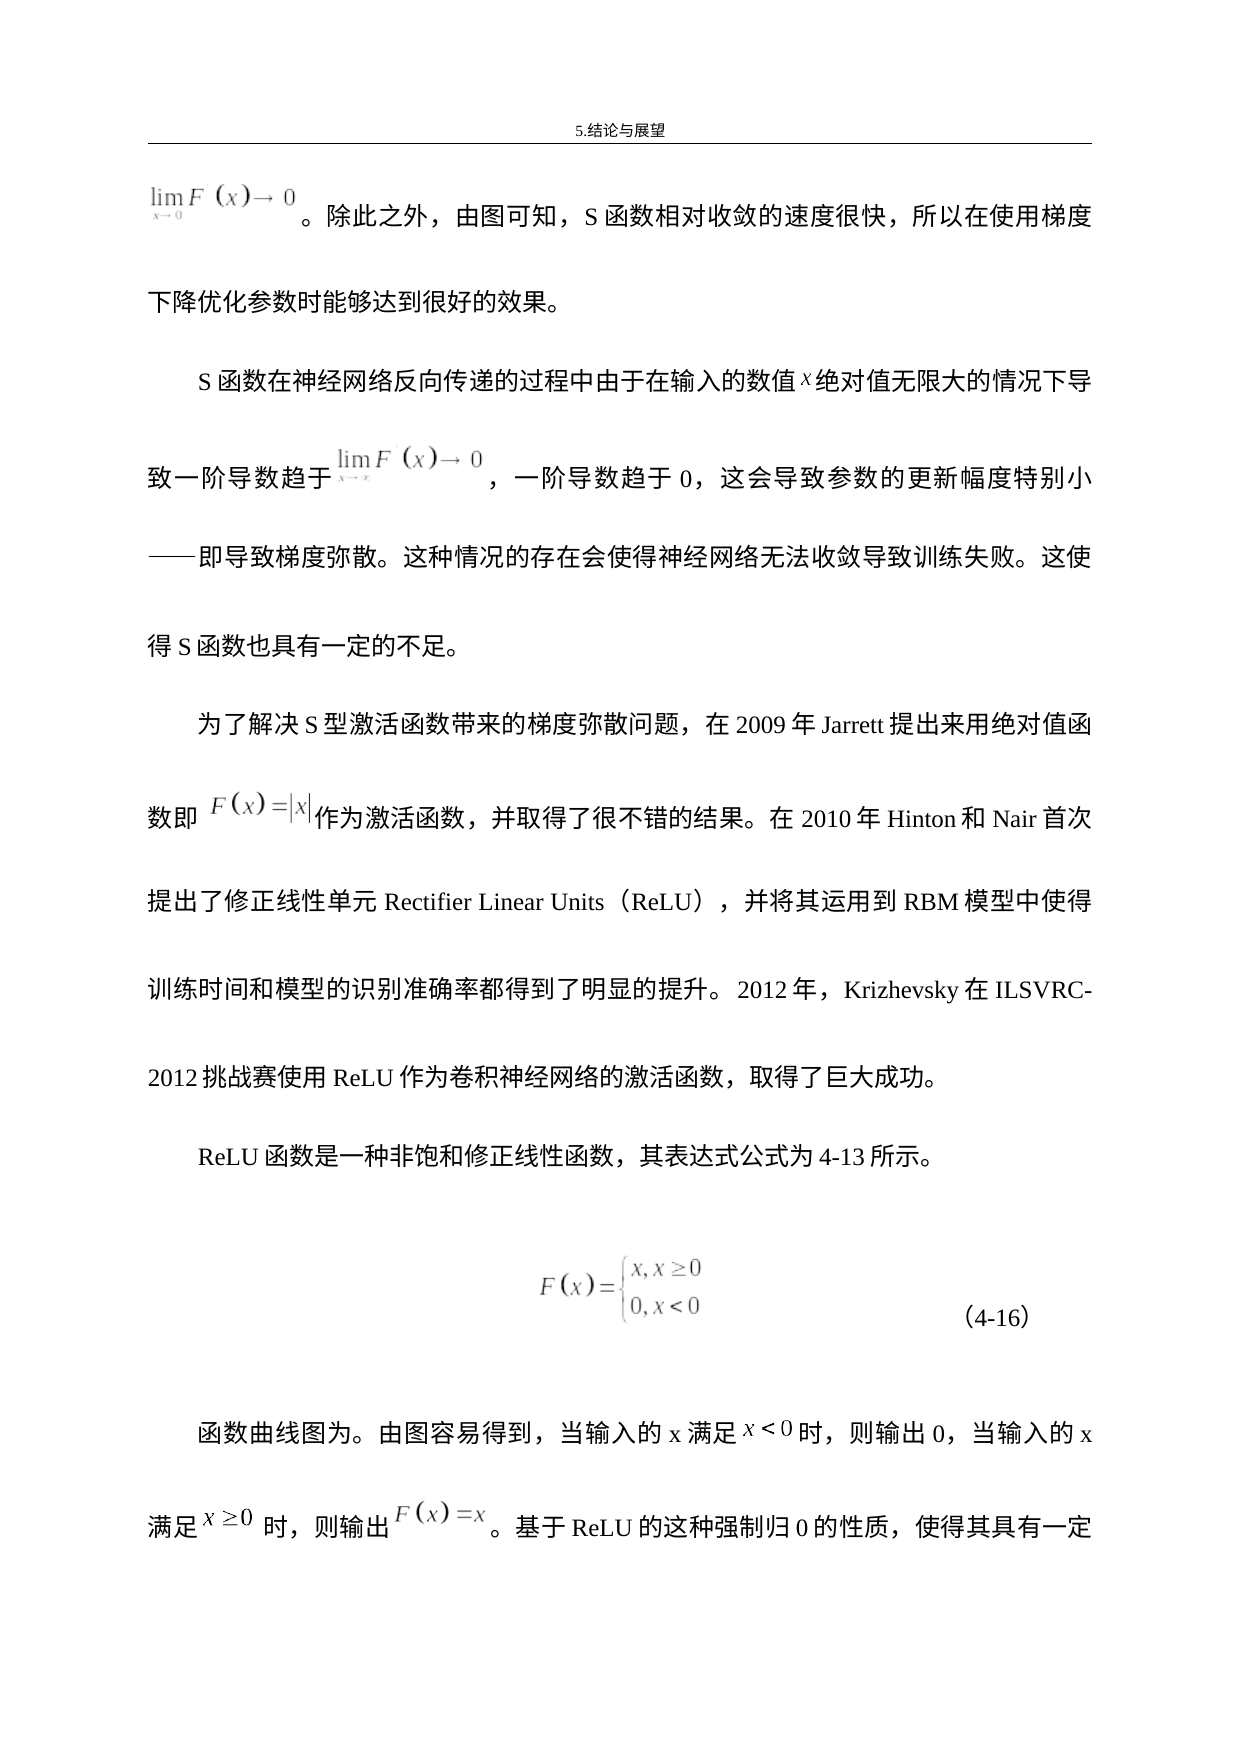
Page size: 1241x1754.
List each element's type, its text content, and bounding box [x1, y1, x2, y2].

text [148, 1397, 1092, 1553]
text S函数在神经网络反向传递的过程中由于在输入的数值绝对值无限大的情况下导致一阶导数趋于，一阶导数趋于0，这会导致参数的更新幅度特别小——即导致梯度弥散。这种情况的存在会使得神经网络无法收敛导致训练失败。这使得S函数也具有一定的不足。 [148, 346, 1092, 678]
text 为了解决S型激活函数带来的梯度弥散问题，在2009年Jarrett提出来用绝对值函数即作为激活函数，并取得了很不错的结果。在2010年Hinton和Nair首次提出了修正线性单元Rectifier Linear Units（ReLU），并将其运用到RBM模型中使得训练时间和模型的识别准确率都得到了明显的提升。2012年，Krizhevsky在ILSVRC-2012挑战赛使用ReLU作为卷积神经网络的激活函数，取得了巨大成功。 [148, 689, 1092, 1110]
text ReLU函数是一种非饱和修正线性函数，其表达式公式为4-13所示。 [148, 1121, 1092, 1188]
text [148, 178, 1092, 335]
